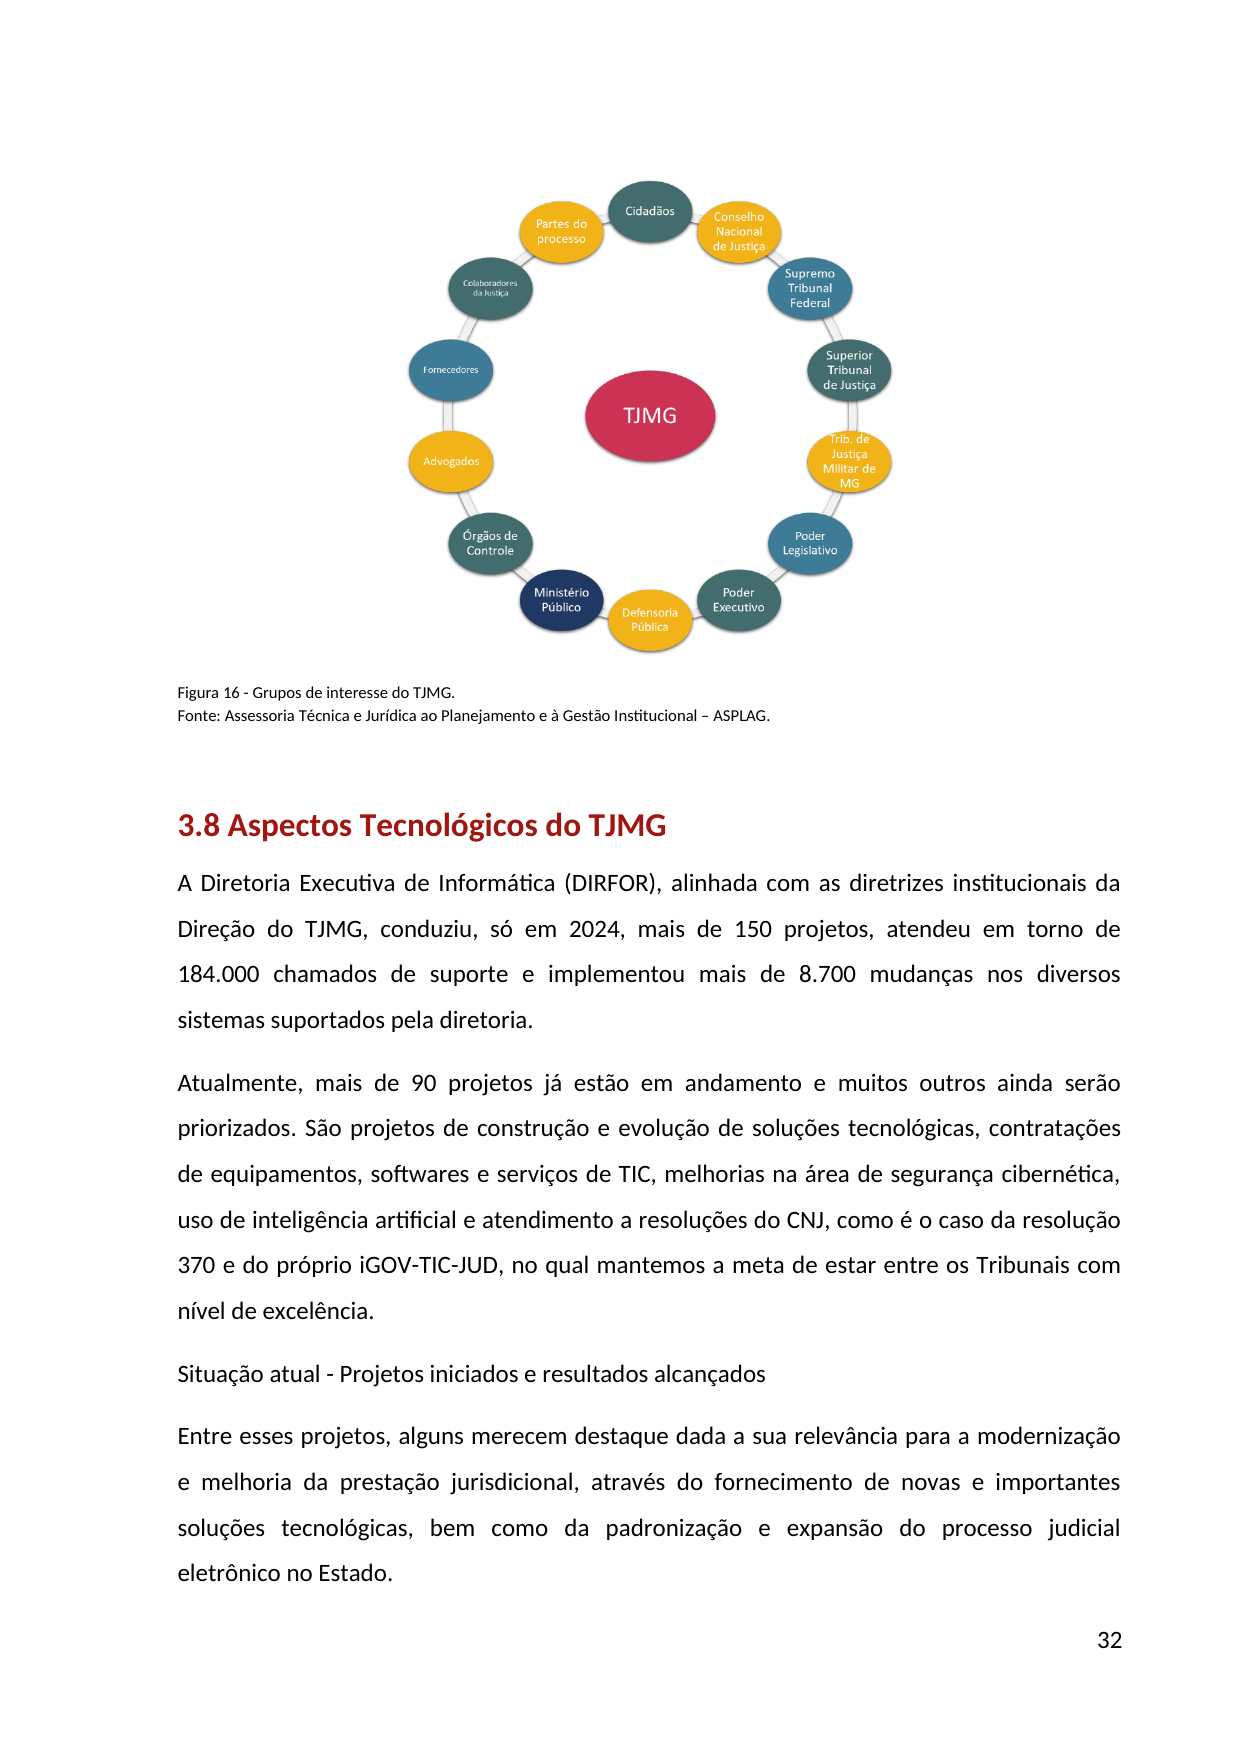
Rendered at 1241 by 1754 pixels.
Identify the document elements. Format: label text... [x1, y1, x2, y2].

picture [289, 177, 1011, 657]
subtitle 3.8 Aspectos Tecnológicos do TJMG [177, 804, 1122, 844]
text Situação atual - Projetos iniciados e resultados alcançados [177, 1358, 1122, 1388]
text Entre esses projetos, alguns merecem destaque dada a sua relevância para a modernização e melhoria da prestação jurisdicional, através do fornecimento de novas e importantes soluções tecnológicas, bem como da padronização e expansão do processo judicial eletrônico no Estado. [177, 1420, 1122, 1588]
text Figura 16 - Grupos de interesse do TJMG. [177, 682, 1122, 702]
text Fonte: Assessoria Técnica e Jurídica ao Planejamento e à Gestão Institucional – ASPLAG. [177, 705, 1122, 726]
text A Diretoria Executiva de Informática (DIRFOR), alinhada com as diretrizes institucionais da Direção do TJMG, conduziu, só em 2024, mais de 150 projetos, atendeu em torno de 184.000 chamados de suporte e implementou mais de 8.700 mudanças nos diversos sistemas suportados pela diretoria. [177, 867, 1122, 1035]
text Atualmente, mais de 90 projetos já estão em andamento e muitos outros ainda serão priorizados. São projetos de construção e evolução de soluções tecnológicas, contratações de equipamentos, softwares e serviços de TIC, melhorias na área de segurança cibernética, uso de inteligência artificial e atendimento a resoluções do CNJ, como é o caso da resolução 370 e do próprio iGOV-TIC-JUD, no qual mantemos a meta de estar entre os Tribunais com nível de excelência. [177, 1067, 1122, 1326]
